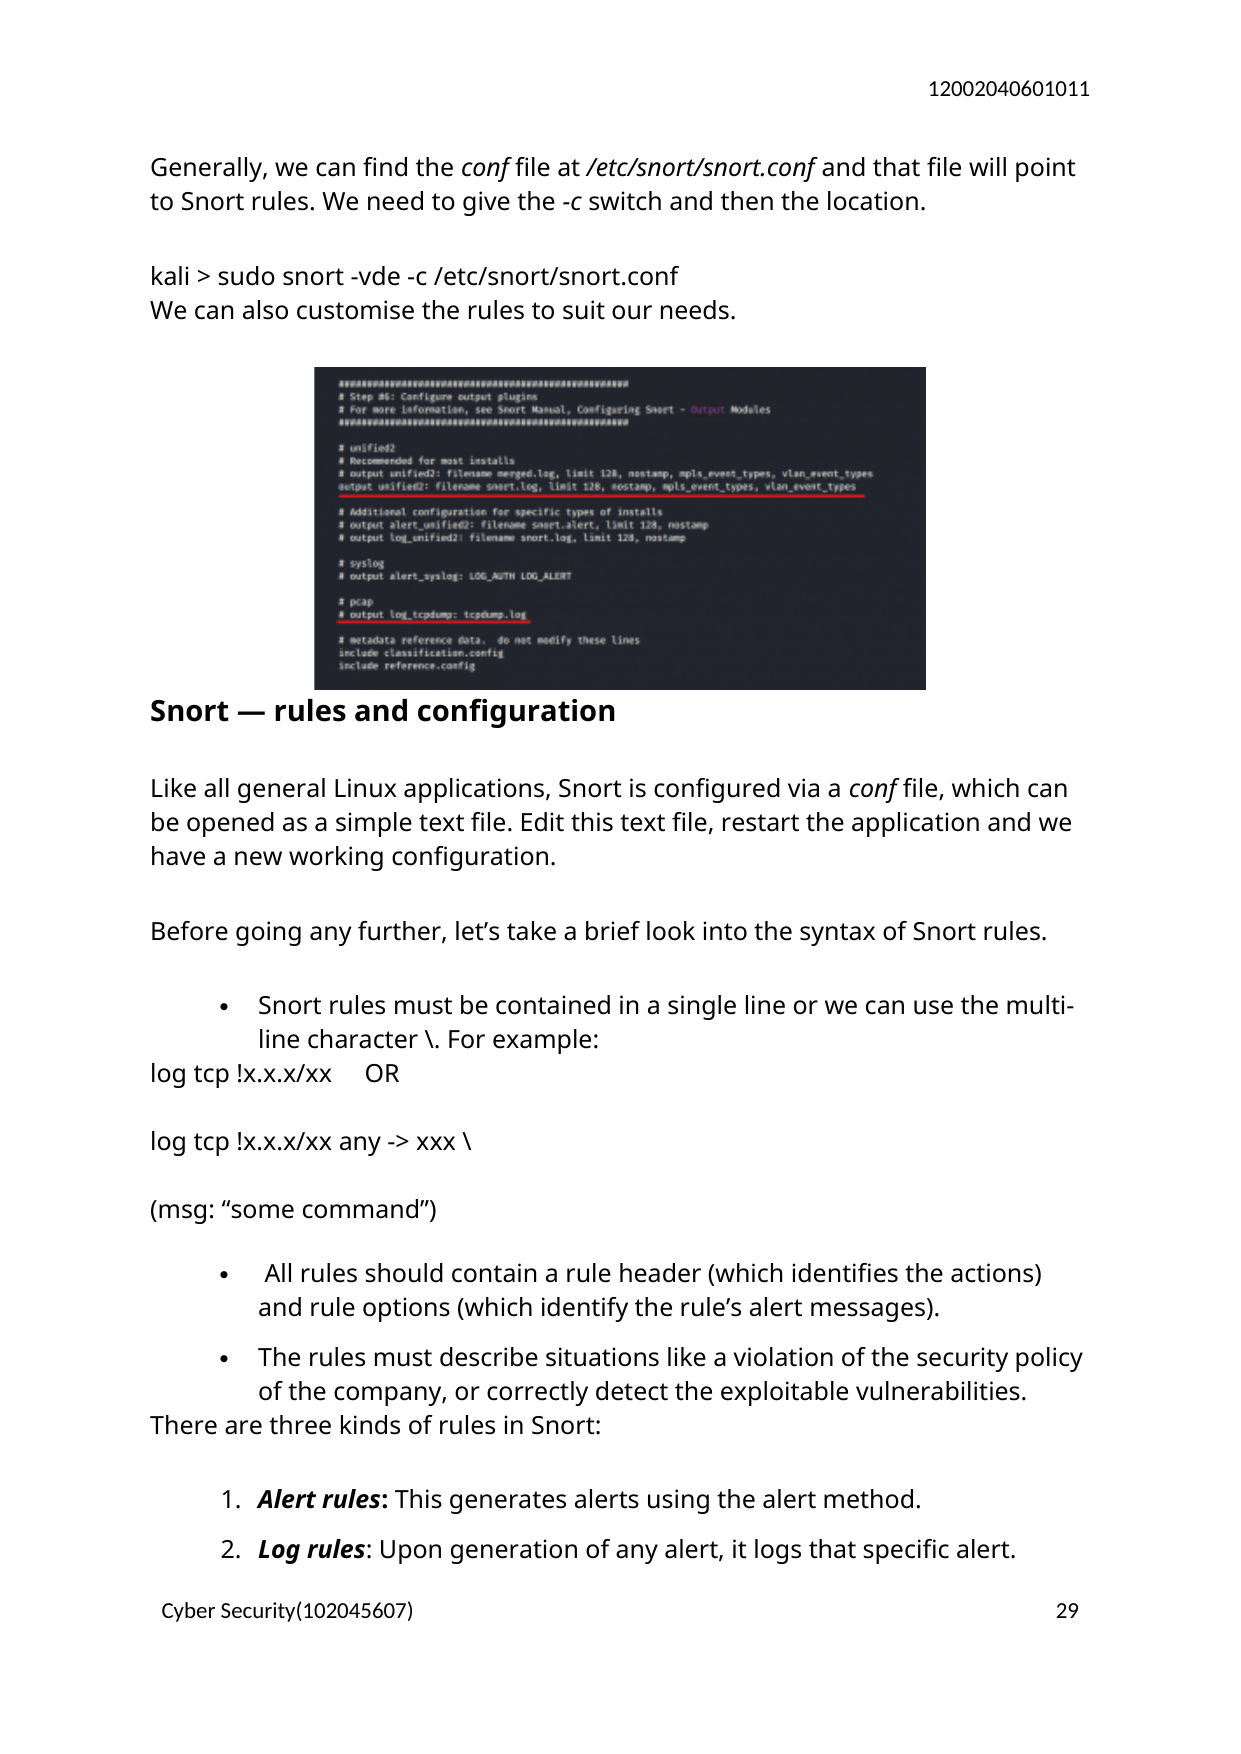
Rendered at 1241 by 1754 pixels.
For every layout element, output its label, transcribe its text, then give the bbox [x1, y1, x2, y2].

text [150, 150, 1090, 218]
text There are three kinds of rules in Snort: [150, 1407, 1090, 1441]
list The rules must describe situations like a violation of the security policy of the company, or correctly detect the exploitable vulnerabilities. [220, 1339, 1090, 1407]
text Before going any further, let’s take a brief look into the syntax of Snort rules. [150, 913, 1090, 947]
text We can also customise the rules to suit our needs. [150, 293, 1090, 327]
list Log rules: Upon generation of any alert, it logs that specific alert. [220, 1532, 1090, 1566]
list All rules should contain a rule header (which identifies the actions) and rule options (which identify the rule’s alert messages). [220, 1255, 1090, 1323]
list Alert rules: This generates alerts using the alert method. [220, 1482, 1090, 1516]
picture [314, 367, 926, 690]
list Snort rules must be contained in a single line or we can use the multi-line character \. For example: [220, 988, 1090, 1056]
text Snort — rules and configuration [150, 690, 1090, 730]
text Like all general Linux applications, Snort is configured via a conf file, which can be opened as a simple text file. Edit this text file, restart the application and we have a new working configuration. [150, 770, 1090, 872]
